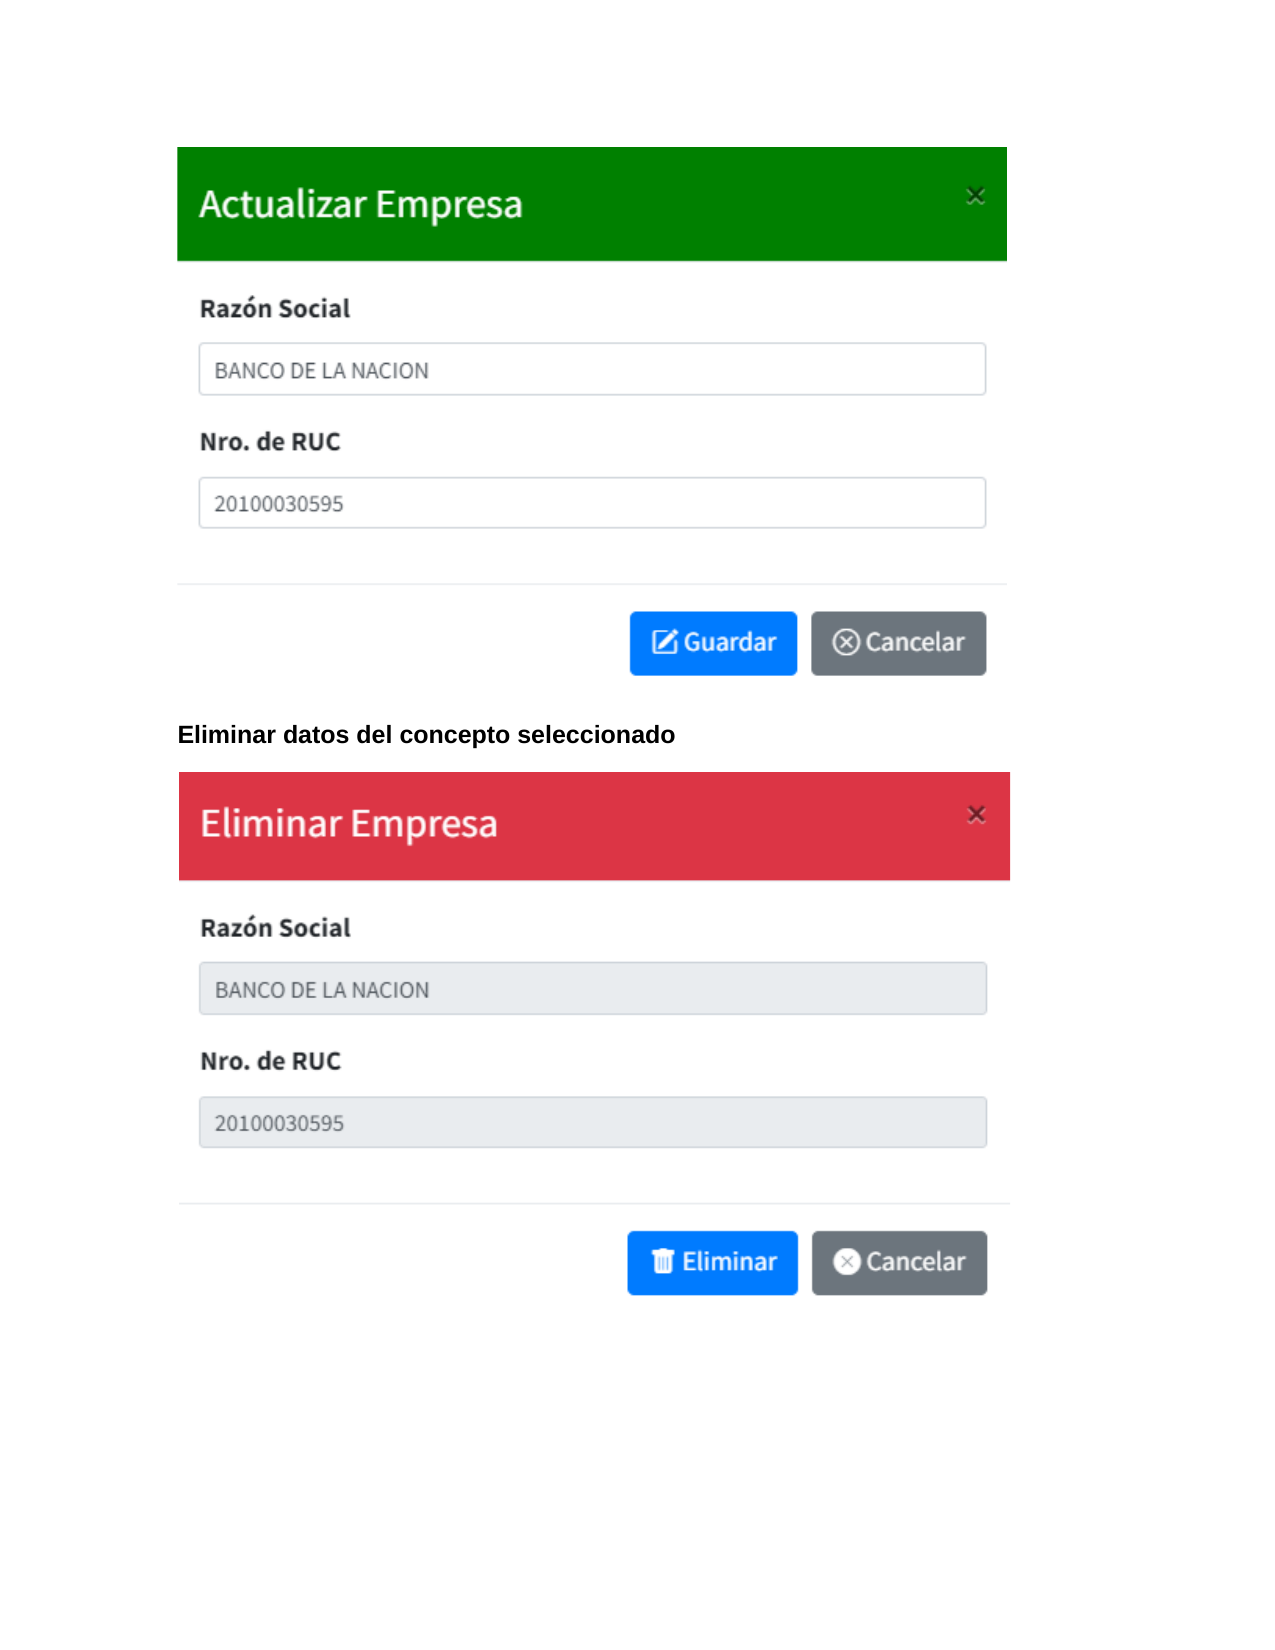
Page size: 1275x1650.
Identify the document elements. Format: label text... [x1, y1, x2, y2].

picture [177, 147, 1007, 701]
text Eliminar datos del concepto seleccionado [177, 720, 1098, 749]
picture [179, 772, 1011, 1319]
